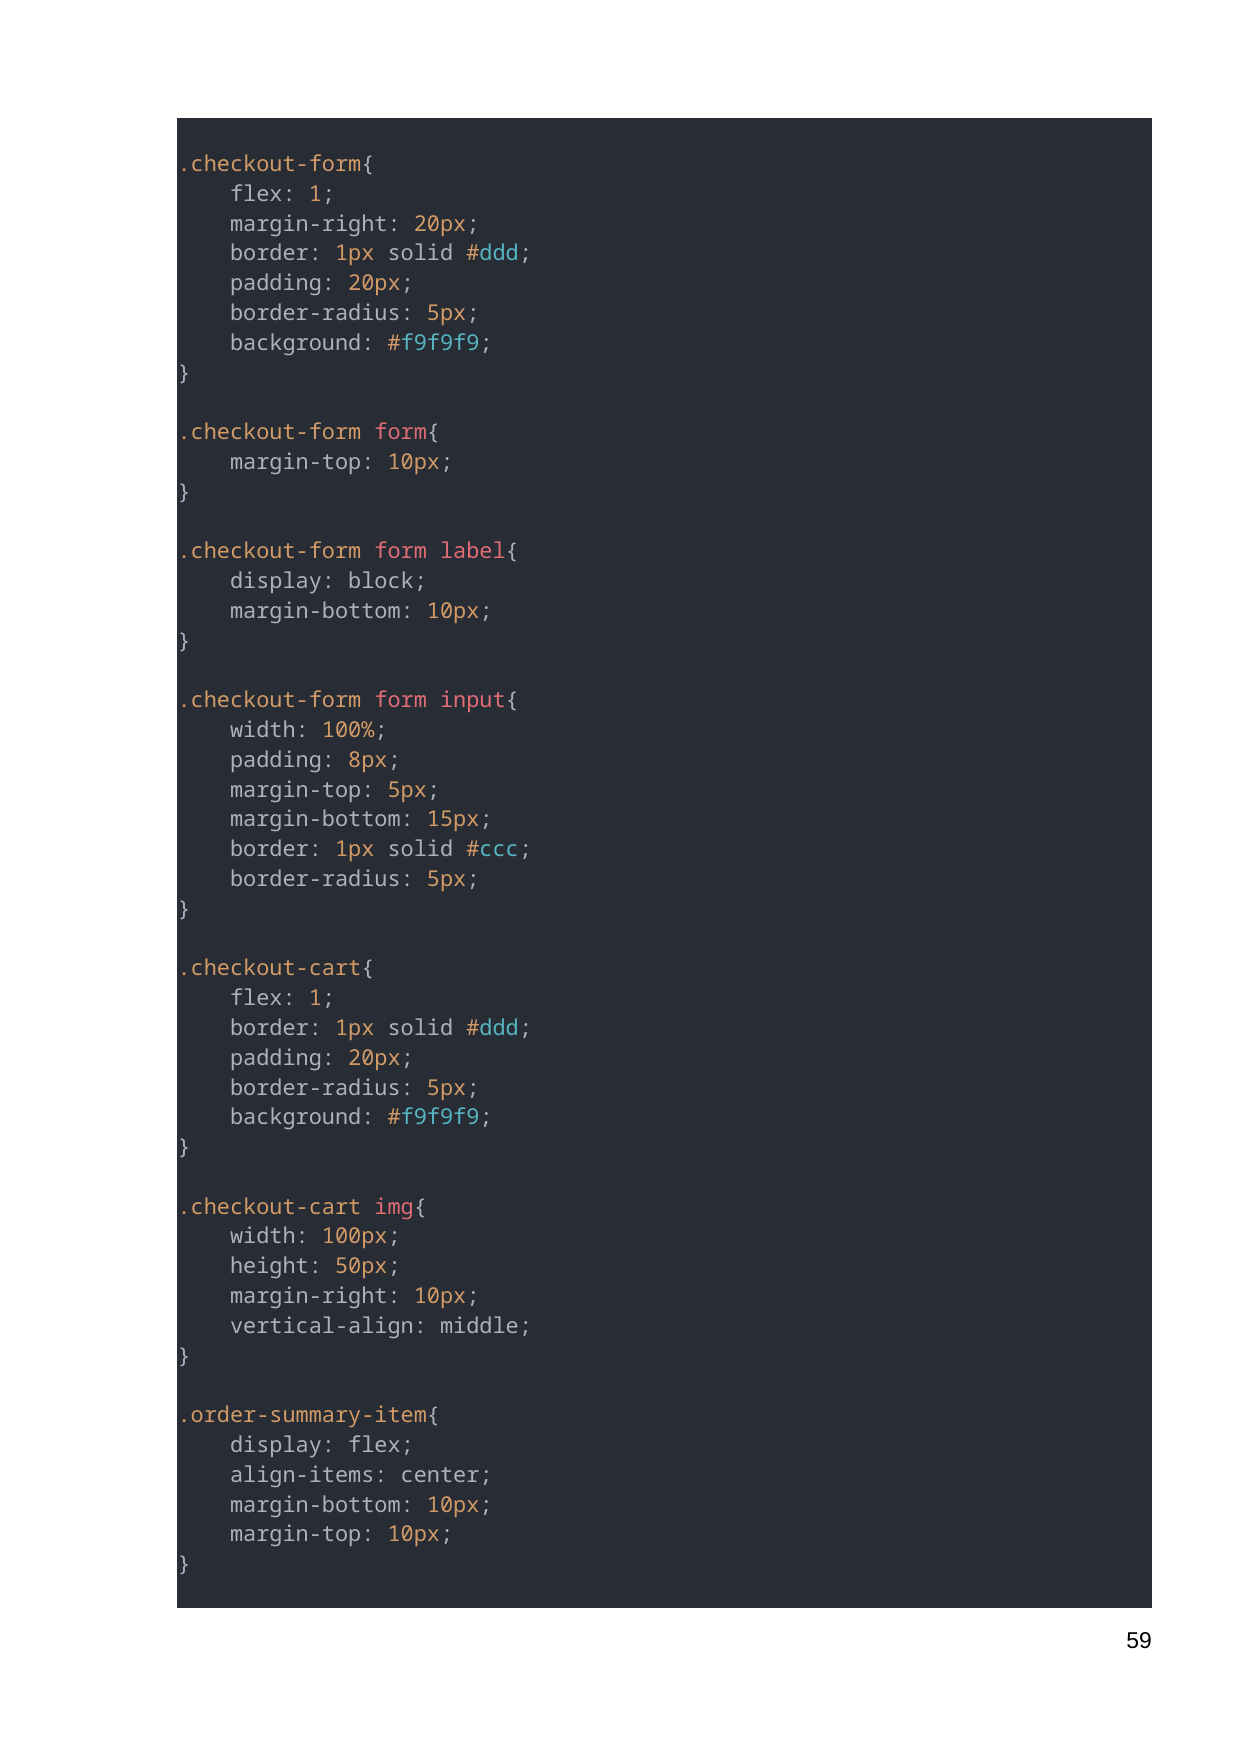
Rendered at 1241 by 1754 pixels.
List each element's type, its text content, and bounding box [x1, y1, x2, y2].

text border-radius: 5px; [177, 863, 1152, 893]
text .order-summary-item{ [177, 1399, 1152, 1429]
text margin-top: 10px; [177, 1518, 1152, 1548]
text border: 1px solid #ddd; [177, 237, 1152, 267]
text margin-bottom: 10px; [177, 1488, 1152, 1518]
text .checkout-form form input{ [177, 684, 1152, 714]
text border-radius: 5px; [177, 1071, 1152, 1101]
text padding: 8px; [177, 744, 1152, 773]
text margin-top: 10px; [177, 446, 1152, 476]
text width: 100%; [177, 714, 1152, 744]
text display: block; [177, 565, 1152, 595]
text padding: 20px; [177, 1042, 1152, 1071]
text vertical-align: middle; [177, 1310, 1152, 1339]
text .checkout-form{ [177, 148, 1152, 178]
text border: 1px solid #ddd; [177, 1012, 1152, 1042]
text width: 100px; [177, 1220, 1152, 1250]
text } [177, 893, 1152, 922]
text .checkout-cart img{ [177, 1191, 1152, 1220]
text .checkout-form form label{ [177, 535, 1152, 565]
text margin-bottom: 15px; [177, 803, 1152, 833]
text margin-bottom: 10px; [177, 595, 1152, 624]
text flex: 1; [177, 178, 1152, 207]
text flex: 1; [177, 982, 1152, 1012]
text } [177, 624, 1152, 654]
text } [177, 1339, 1152, 1369]
text background: #f9f9f9; [177, 327, 1152, 356]
text display: flex; [177, 1429, 1152, 1459]
text border-radius: 5px; [177, 297, 1152, 327]
text } [177, 1548, 1152, 1578]
text background: #f9f9f9; [177, 1101, 1152, 1131]
text margin-top: 5px; [177, 773, 1152, 803]
text margin-right: 20px; [177, 207, 1152, 237]
text } [177, 1131, 1152, 1161]
text } [177, 476, 1152, 505]
text .checkout-cart{ [177, 952, 1152, 982]
text align-items: center; [177, 1459, 1152, 1488]
text .checkout-form form{ [177, 416, 1152, 446]
text padding: 20px; [177, 267, 1152, 297]
text margin-right: 10px; [177, 1280, 1152, 1310]
text border: 1px solid #ccc; [177, 833, 1152, 863]
text height: 50px; [177, 1250, 1152, 1280]
text } [177, 356, 1152, 386]
